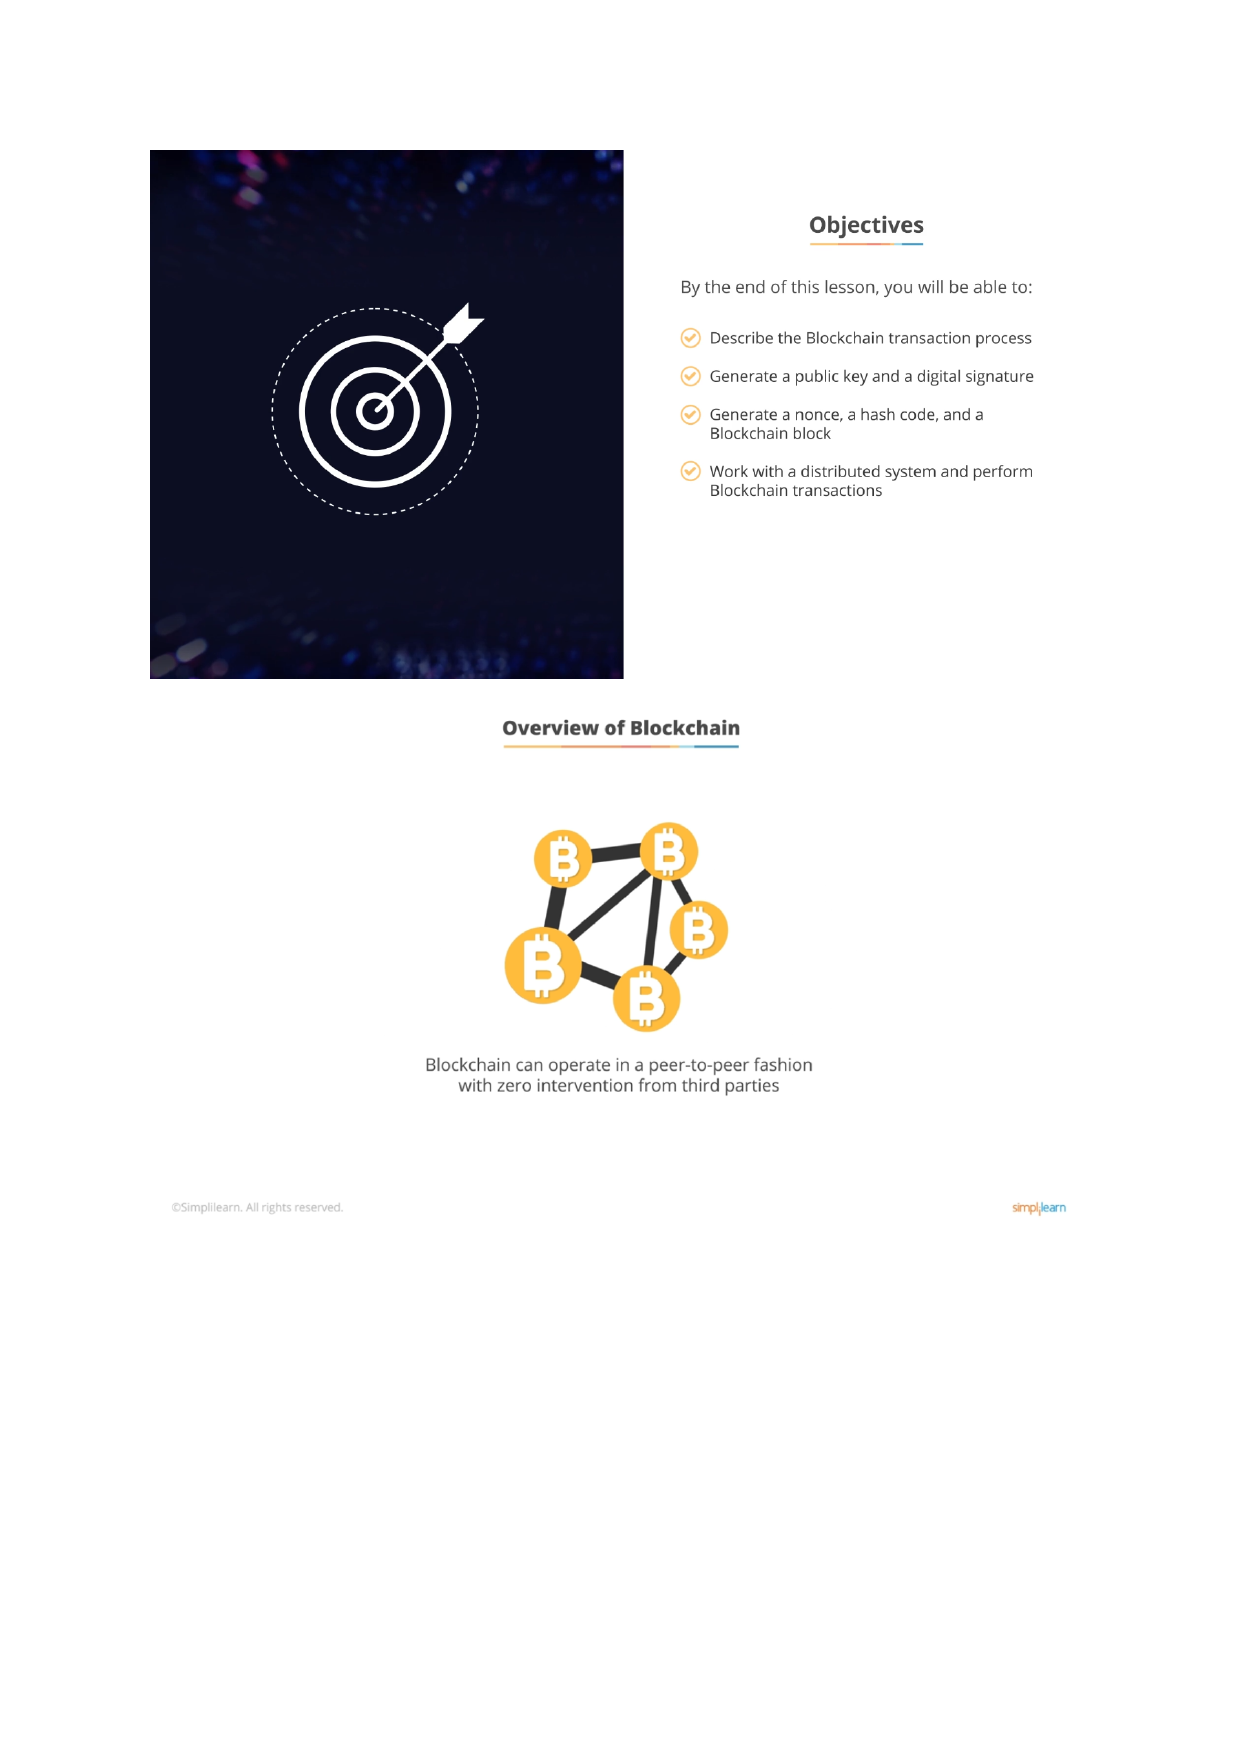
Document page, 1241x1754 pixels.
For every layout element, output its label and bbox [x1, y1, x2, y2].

picture [150, 697, 1091, 1227]
picture [150, 150, 1091, 679]
